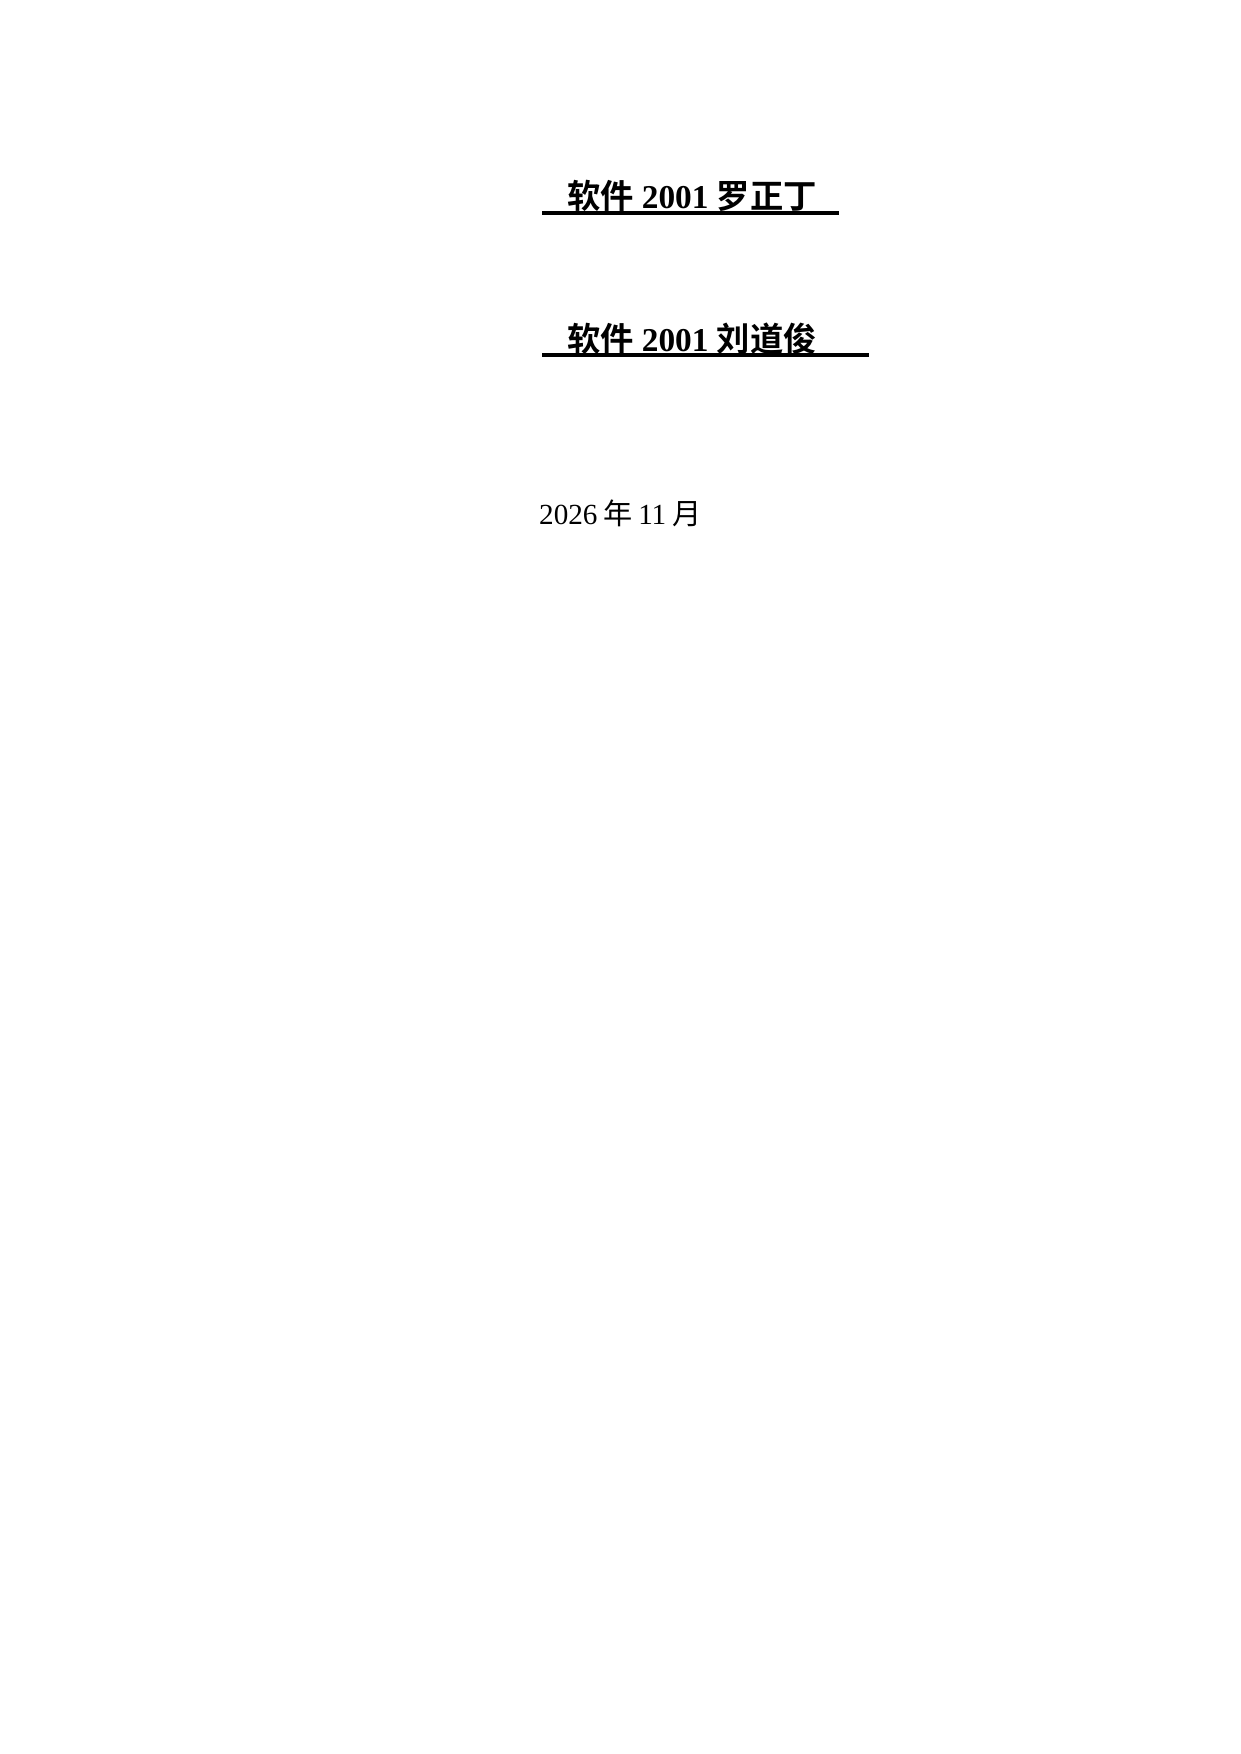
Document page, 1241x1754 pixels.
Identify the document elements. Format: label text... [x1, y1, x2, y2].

text 软件 2001 罗正丁 [375, 162, 1053, 227]
text 2023年2月 [187, 479, 1053, 544]
text 软件 2001 刘道俊 [375, 304, 1053, 369]
